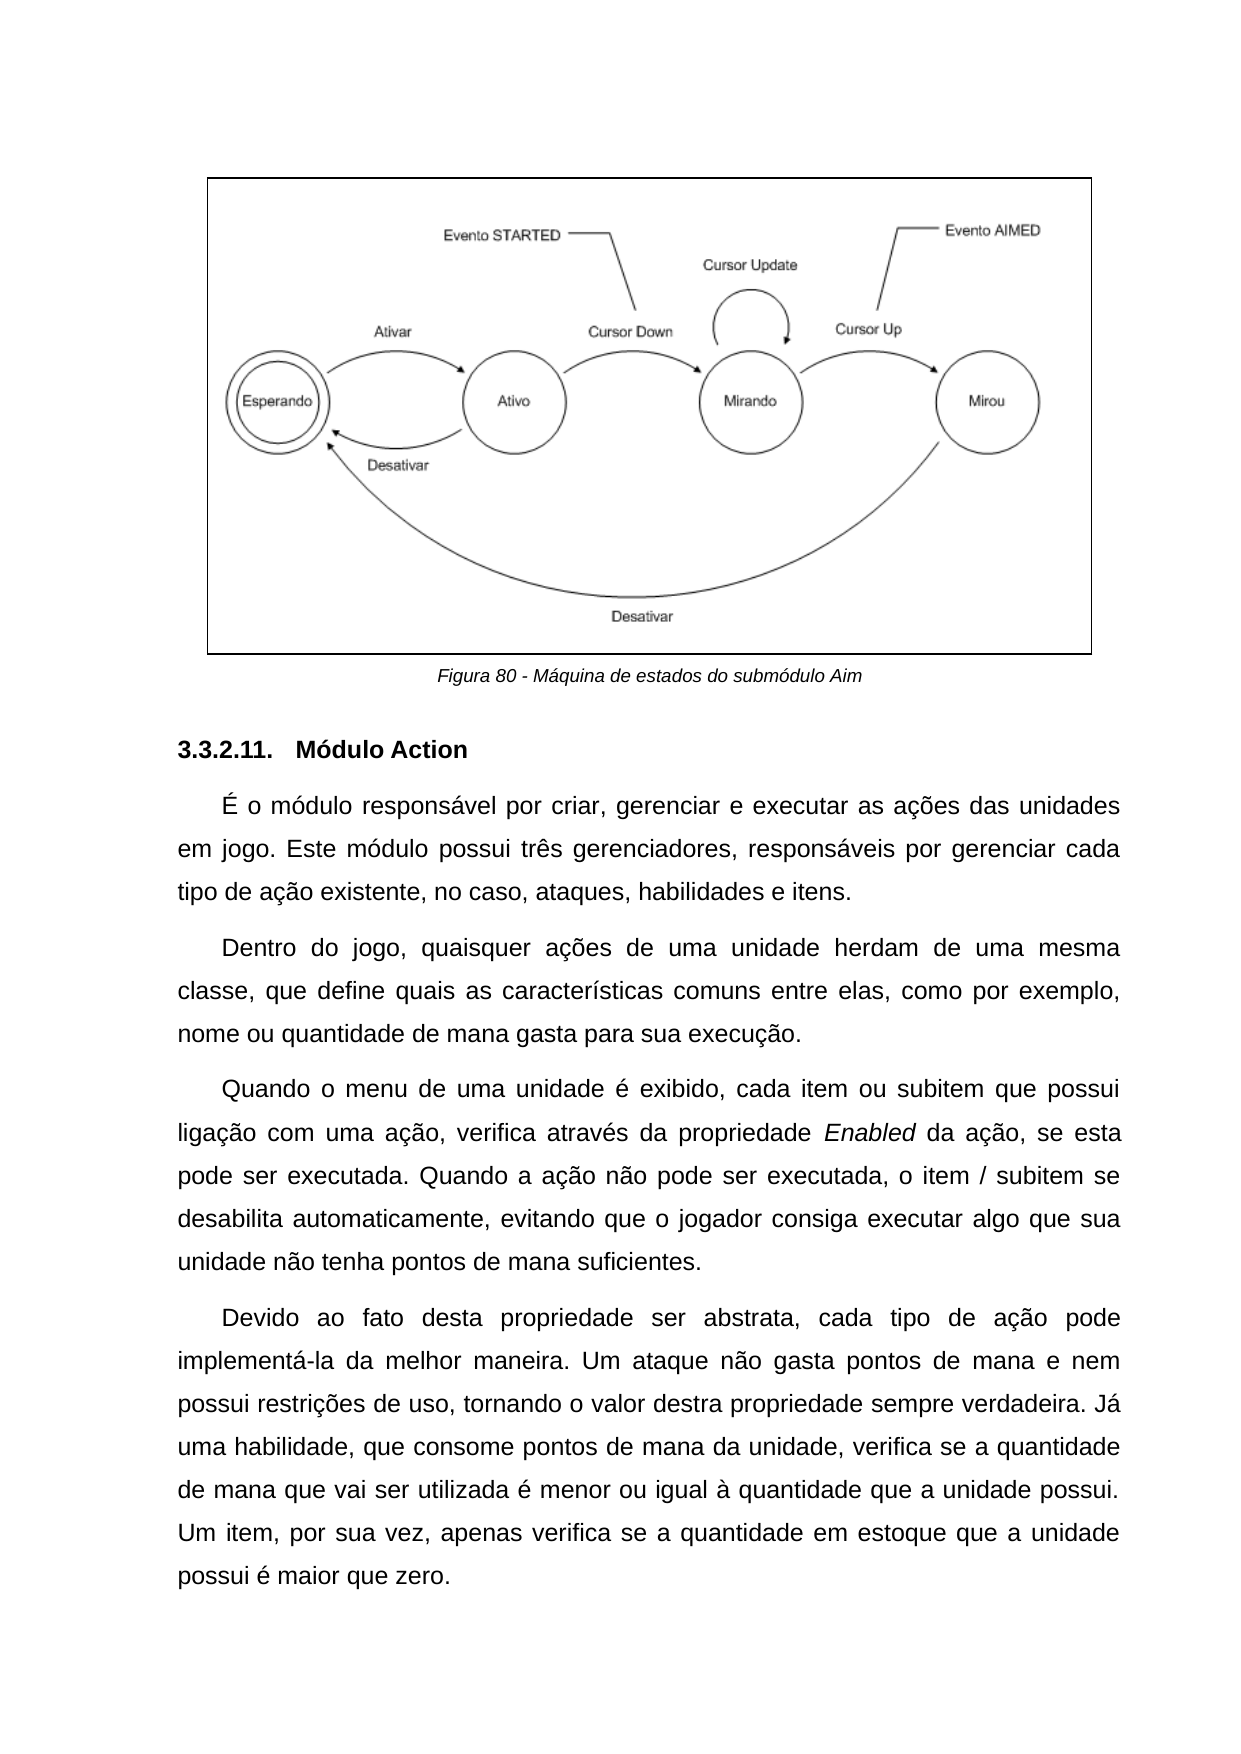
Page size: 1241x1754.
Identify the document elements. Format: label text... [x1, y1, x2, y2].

text Quando o menu de uma unidade é exibido, cada item ou subitem que possui ligação com uma ação, verifica através da propriedade Enabled da ação, se esta pode ser executada. Quando a ação não pode ser executada, o item / subitem se desabilita automaticamente, evitando que o jogador consiga executar algo que sua unidade não tenha pontos de mana suficientes. [177, 1074, 1122, 1276]
text É o módulo responsável por criar, gerenciar e executar as ações das unidades em jogo. Este módulo possui três gerenciadores, responsáveis por gerenciar cada tipo de ação existente, no caso, ataques, habilidades e itens. [177, 791, 1122, 906]
text Dentro do jogo, quaisquer ações de uma unidade herdam de uma mesma classe, que define quais as características comuns entre elas, como por exemplo, nome ou quantidade de mana gasta para sua execução. [177, 933, 1122, 1048]
text Devido ao fato desta propriedade ser abstrata, cada tipo de ação pode implementá-la da melhor maneira. Um ataque não gasta pontos de mana e nem possui restrições de uso, tornando o valor destra propriedade sempre verdadeira. Já uma habilidade, que consome pontos de mana da unidade, verifica se a quantidade de mana que vai ser utilizada é menor ou igual à quantidade que a unidade possui. Um item, por sua vez, apenas verifica se a quantidade em estoque que a unidade possui é maior que zero. [177, 1303, 1122, 1590]
picture [208, 179, 1091, 653]
subtitle Módulo Action [177, 735, 1122, 764]
